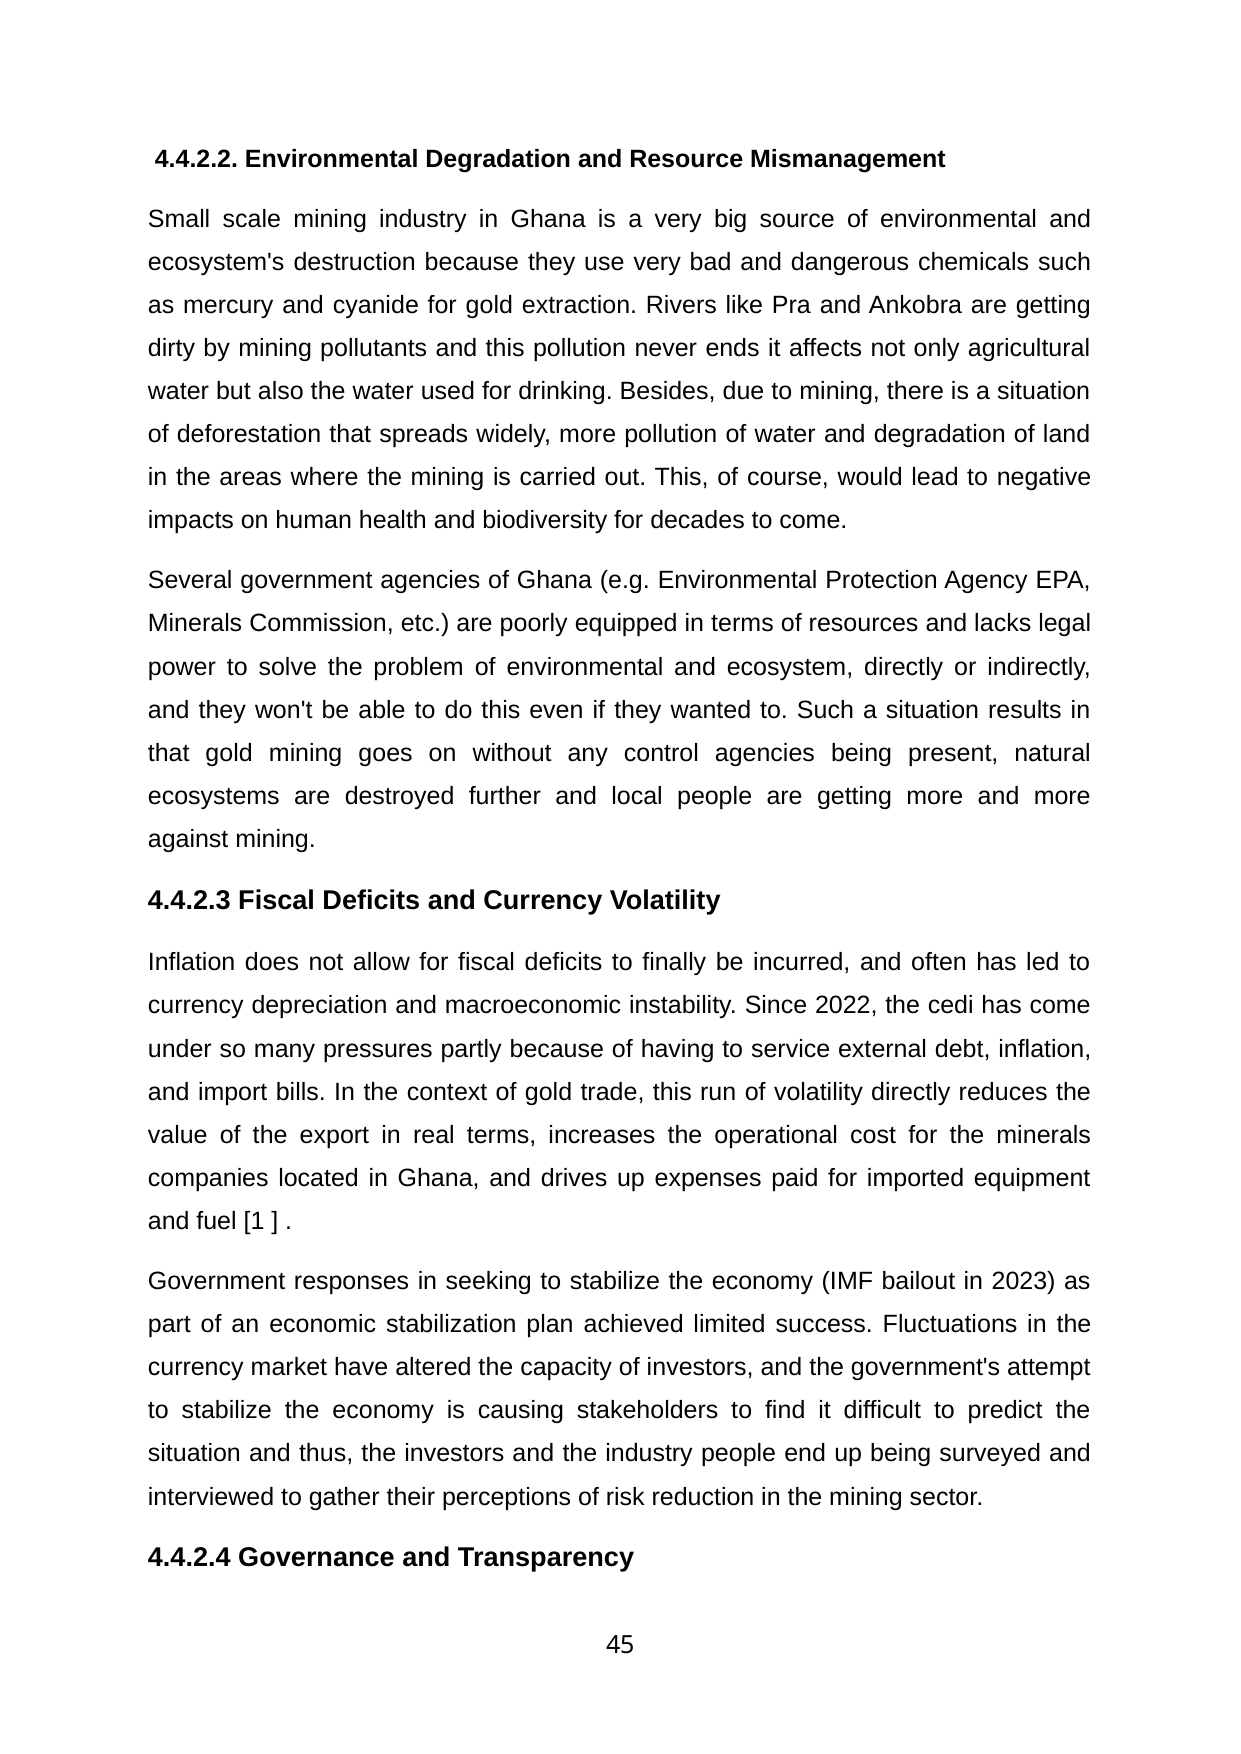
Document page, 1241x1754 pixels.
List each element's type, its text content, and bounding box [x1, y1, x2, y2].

text Government responses in seeking to stabilize the economy (IMF bailout in 2023) as part of an economic stabilization plan achieved limited success. Fluctuations in the currency market have altered the capacity of investors, and the government's attempt to stabilize the economy is causing stakeholders to find it difficult to predict the situation and thus, the investors and the industry people end up being surveyed and interviewed to gather their perceptions of risk reduction in the mining sector. [148, 1266, 1093, 1510]
text Small scale mining industry in Ghana is a very big source of environmental and ecosystem's destruction because they use very bad and dangerous chemicals such as mercury and cyanide for gold extraction. Rivers like Pra and Ankobra are getting dirty by mining pollutants and this pollution never ends it affects not only agricultural water but also the water used for drinking. Besides, due to mining, there is a situation of deforestation that spreads widely, more pollution of water and degradation of land in the areas where the mining is carried out. This, of course, would lead to negative impacts on human health and biodiversity for decades to come. [148, 203, 1093, 534]
text 4.4.2.3 Fiscal Deficits and Currency Volatility [148, 884, 1093, 915]
text 4.4.2.2. Environmental Degradation and Resource Mismanagement [148, 144, 1093, 172]
text Several government agencies of Ghana (e.g. Environmental Protection Agency EPA, Minerals Commission, etc.) are poorly equipped in terms of resources and lacks legal power to solve the problem of environmental and ecosystem, directly or indirectly, and they won't be able to do this even if they wanted to. Such a situation results in that gold mining goes on without any control agencies being present, natural ecosystems are destroyed further and local people are getting more and more against mining. [148, 565, 1093, 853]
text Inflation does not allow for fiscal deficits to finally be incurred, and often has led to currency depreciation and macroeconomic instability. Since 2022, the cedi has come under so many pressures partly because of having to service external debt, inflation, and import bills. In the context of gold trade, this run of volatility directly reduces the value of the export in real terms, increases the operational cost for the minerals companies located in Ghana, and drives up expenses paid for imported equipment and fuel [1 ] . [148, 947, 1093, 1235]
text 4.4.2.4 Governance and Transparency [148, 1541, 1093, 1572]
